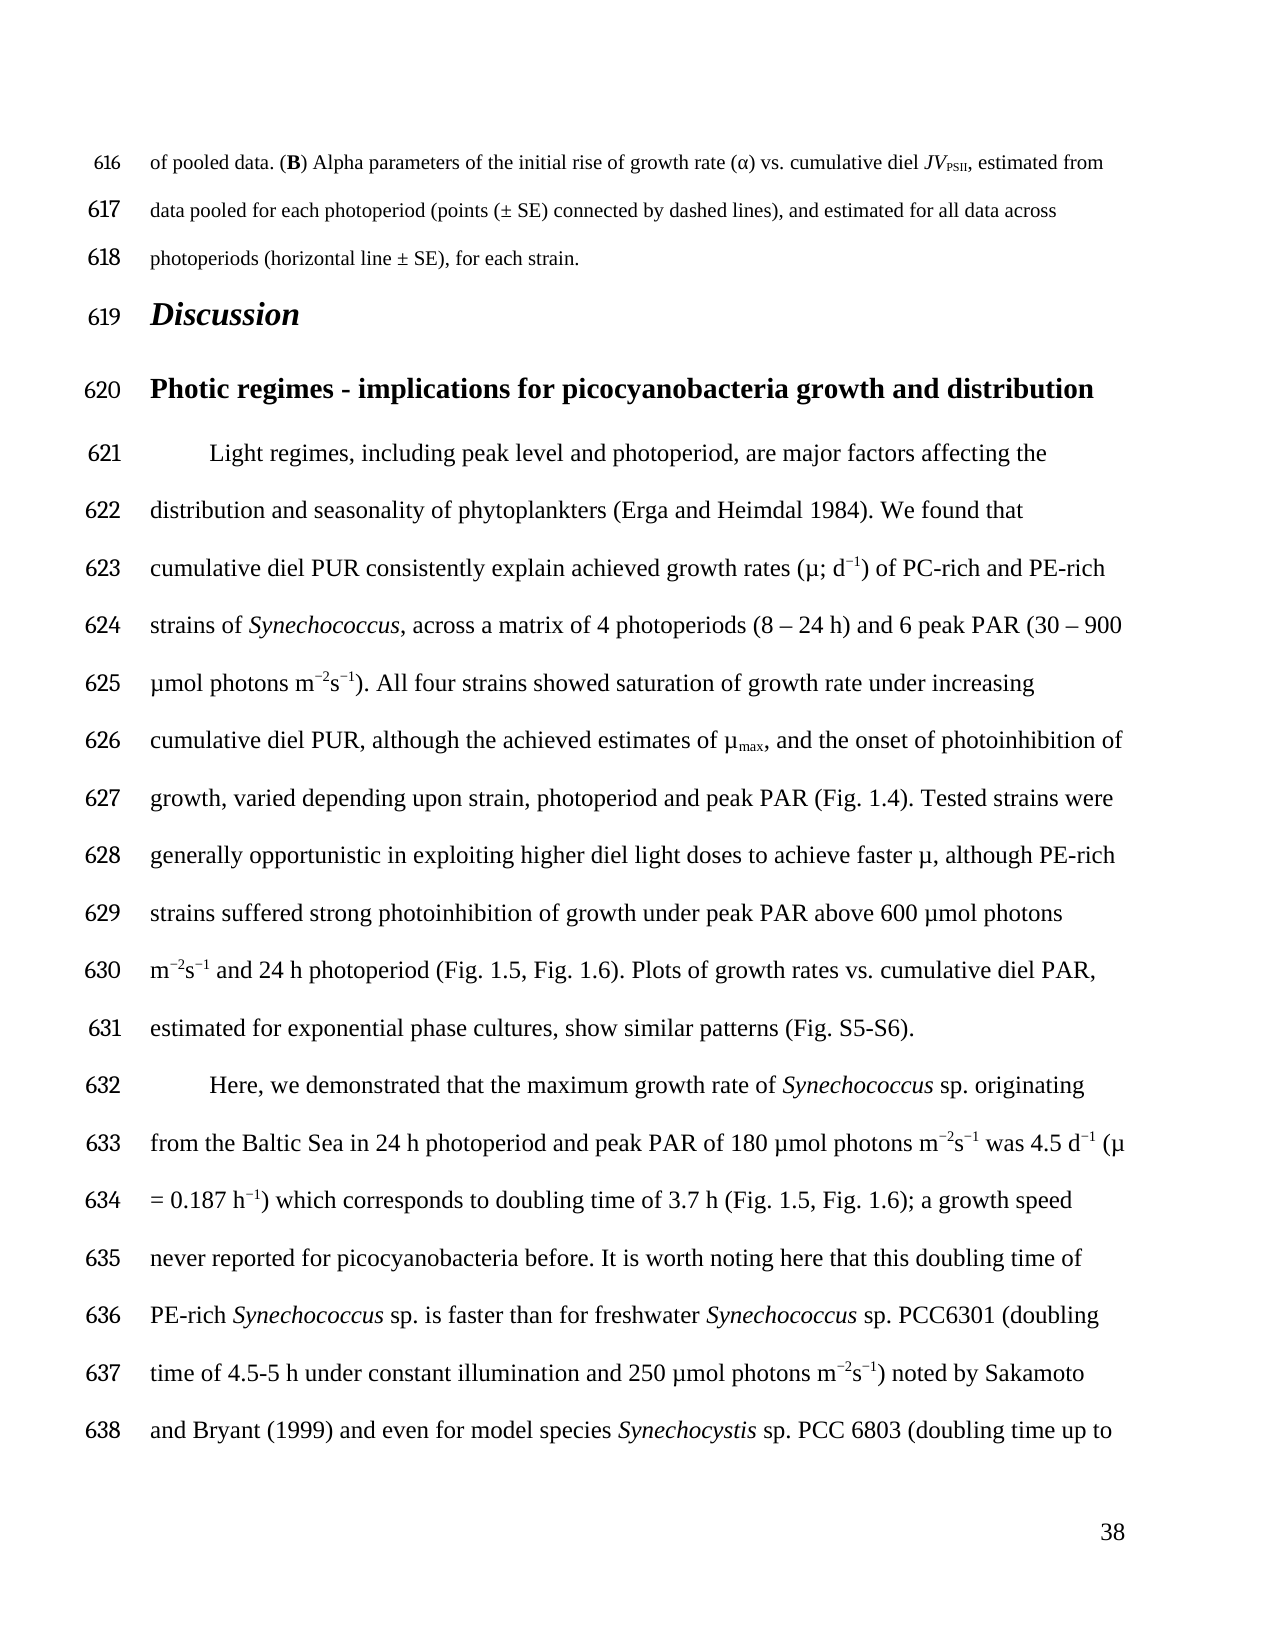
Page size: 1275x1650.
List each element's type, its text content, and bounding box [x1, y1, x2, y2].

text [150, 1071, 1125, 1444]
text Light regimes, including peak level and photoperiod, are major factors affecting the distribution and seasonality of phytoplankters (Erga and Heimdal 1984). We found that cumulative diel PUR consistently explain achieved growth rates (µ; d−1) of PC-rich and PE-rich strains of Synechococcus, across a matrix of 4 photoperiods (8 – 24 h) and 6 peak PAR (30 – 900 µmol photons m−2s−1). All four strains showed saturation of growth rate under increasing cumulative diel PUR, although the achieved estimates of µmax, and the onset of photoinhibition of growth, varied depending upon strain, photoperiod and peak PAR (Fig. 1.4). Tested strains were generally opportunistic in exploiting higher diel light doses to achieve faster µ, although PE-rich strains suffered strong photoinhibition of growth under peak PAR above 600 µmol photons m−2s−1 and 24 h photoperiod (Fig. 1.5, Fig. 1.6). Plots of growth rates vs. cumulative diel PAR, estimated for exponential phase cultures, show similar patterns (Fig. S5-S6). [150, 438, 1125, 1042]
subtitle Discussion [150, 294, 1125, 333]
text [150, 150, 1125, 270]
subtitle Photic regimes - implications for picocyanobacteria growth and distribution [150, 371, 1125, 404]
